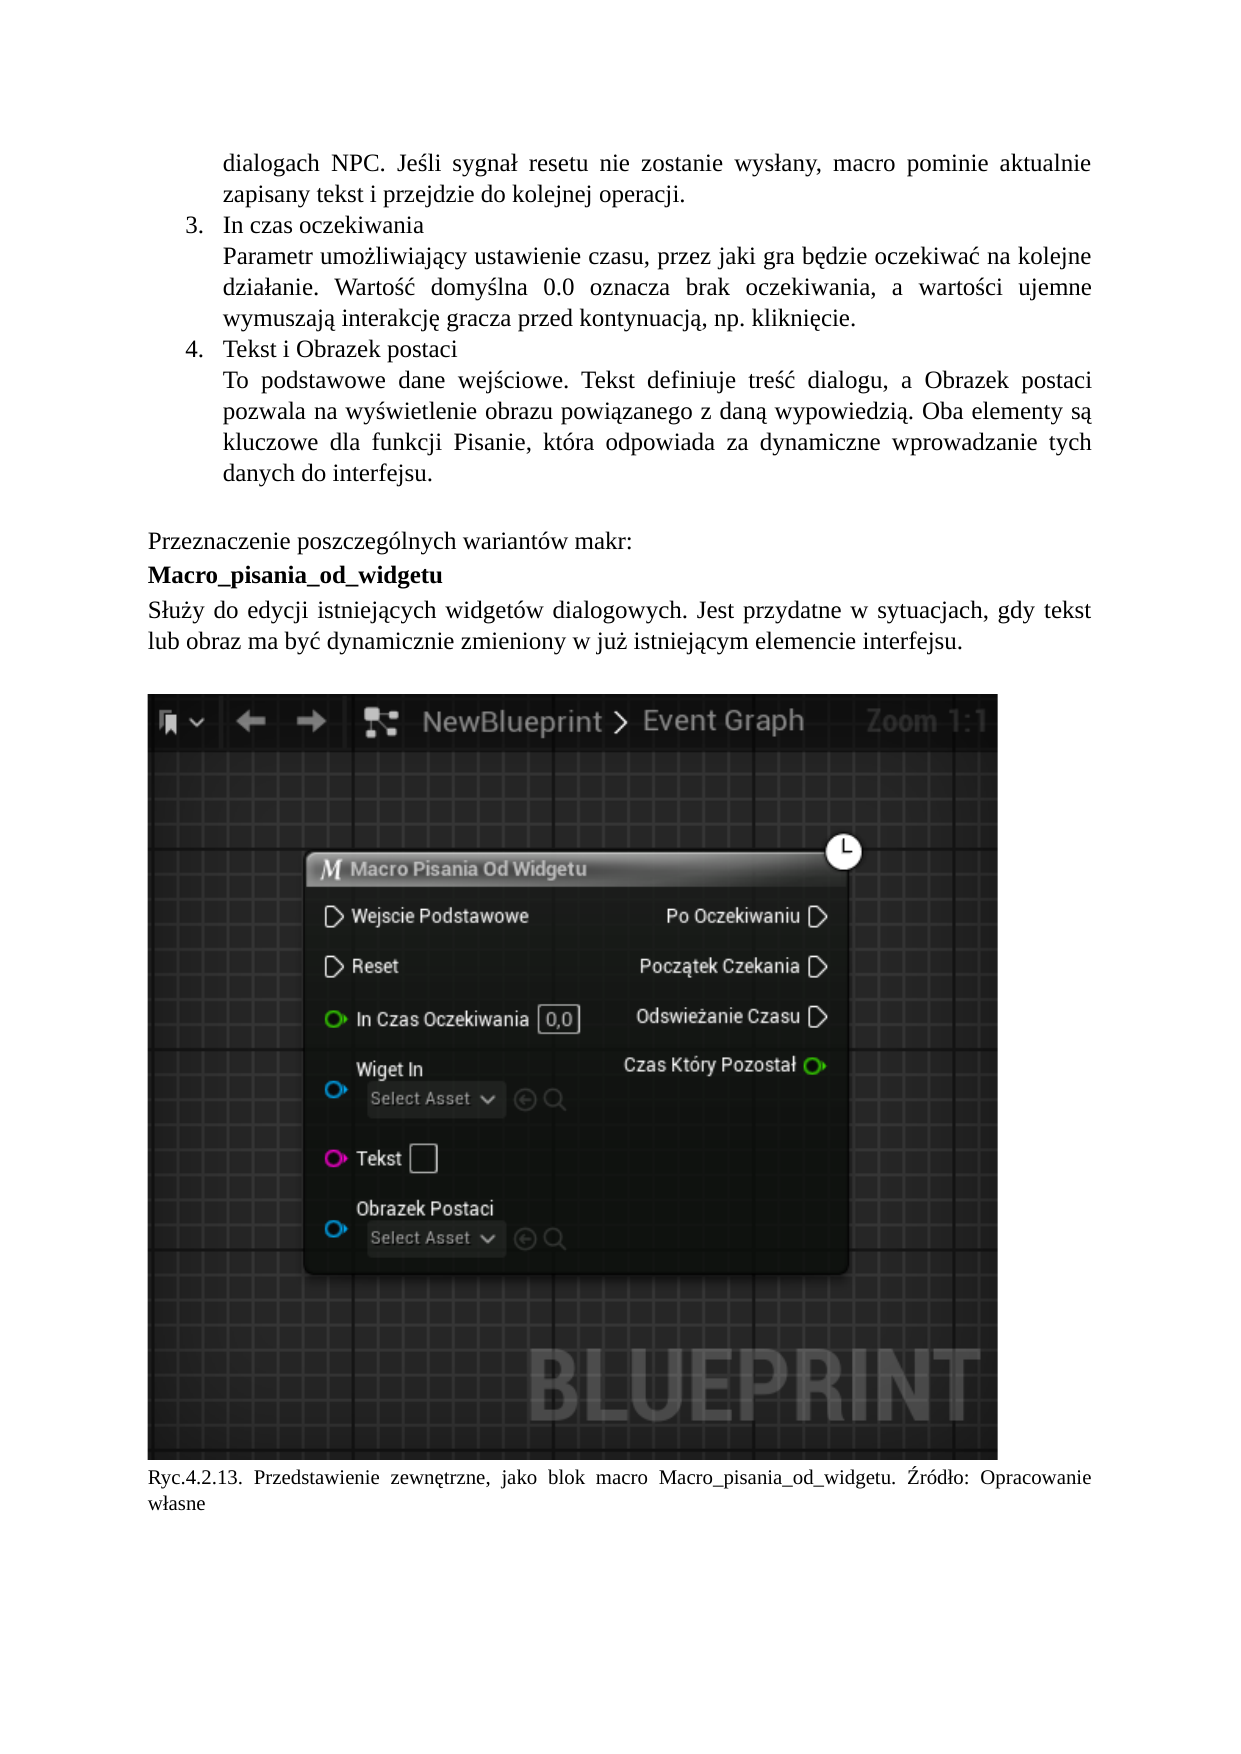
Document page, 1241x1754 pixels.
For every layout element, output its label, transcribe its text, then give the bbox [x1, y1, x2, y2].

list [223, 148, 1093, 207]
picture [147, 694, 998, 1460]
text Służy do edycji istniejących widgetów dialogowych. Jest przydatne w sytuacjach, gdy tekst lub obraz ma być dynamicznie zmieniony w już istniejącym elemencie interfejsu. [148, 595, 1093, 654]
text Ryc.4.2.13. Przedstawienie zewnętrzne, jako blok macro Macro_pisania_od_widgetu. Źródło: Opracowanie własne [148, 1465, 1093, 1515]
list To podstawowe dane wejściowe. Tekst definiuje treść dialogu, a Obrazek postaci pozwala na wyświetlenie obrazu powiązanego z daną wypowiedzią. Oba elementy są kluczowe dla funkcji Pisanie, która odpowiada za dynamiczne wprowadzanie tych danych do interfejsu. [223, 365, 1093, 487]
list Tekst i Obrazek postaci [185, 334, 1093, 363]
text Macro_pisania_od_widgetu [148, 561, 1093, 589]
list In czas oczekiwania [185, 210, 1093, 238]
text Przeznaczenie poszczególnych wariantów makr: [148, 526, 1093, 555]
list Parametr umożliwiający ustawienie czasu, przez jaki gra będzie oczekiwać na kolejne działanie. Wartość domyślna 0.0 oznacza brak oczekiwania, a wartości ujemne wymuszają interakcję gracza przed kontynuacją, np. kliknięcie. [223, 241, 1093, 332]
